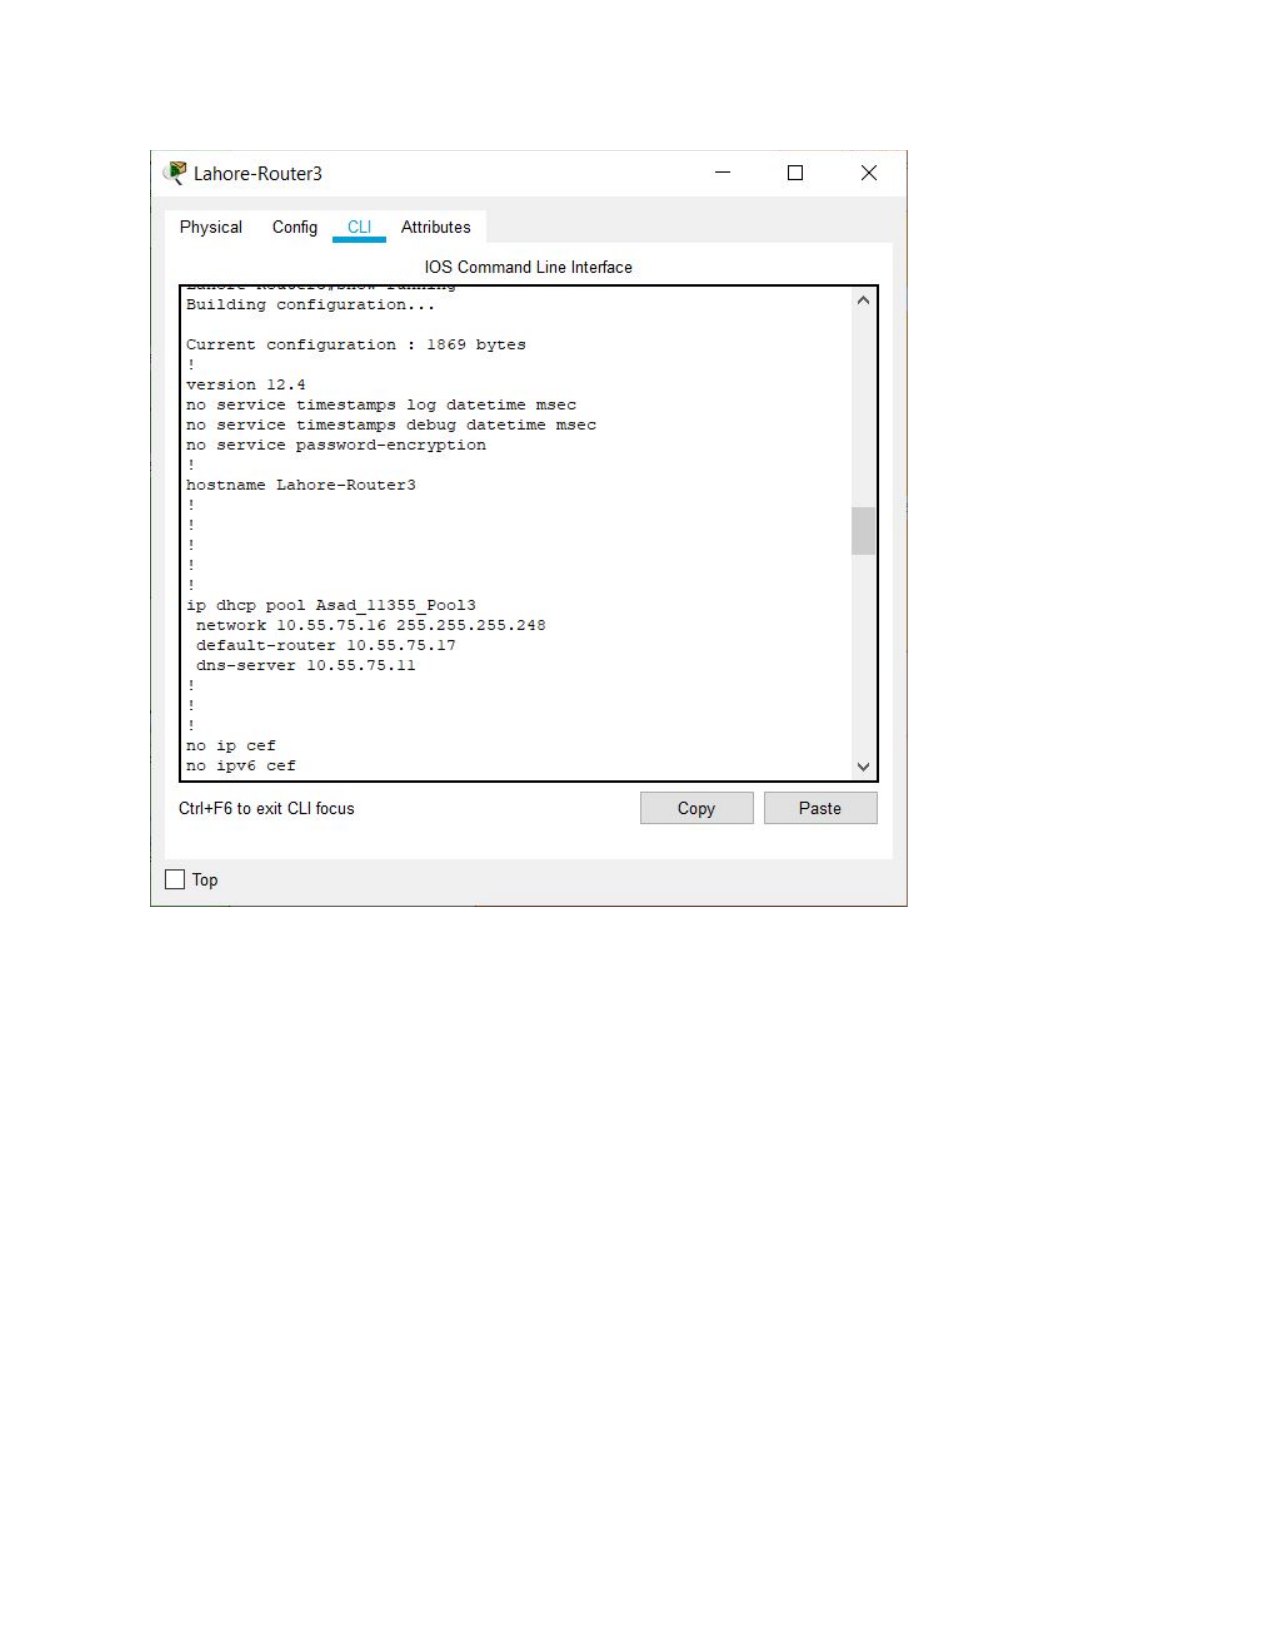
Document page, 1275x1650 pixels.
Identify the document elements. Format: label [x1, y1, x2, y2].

picture [150, 150, 908, 907]
